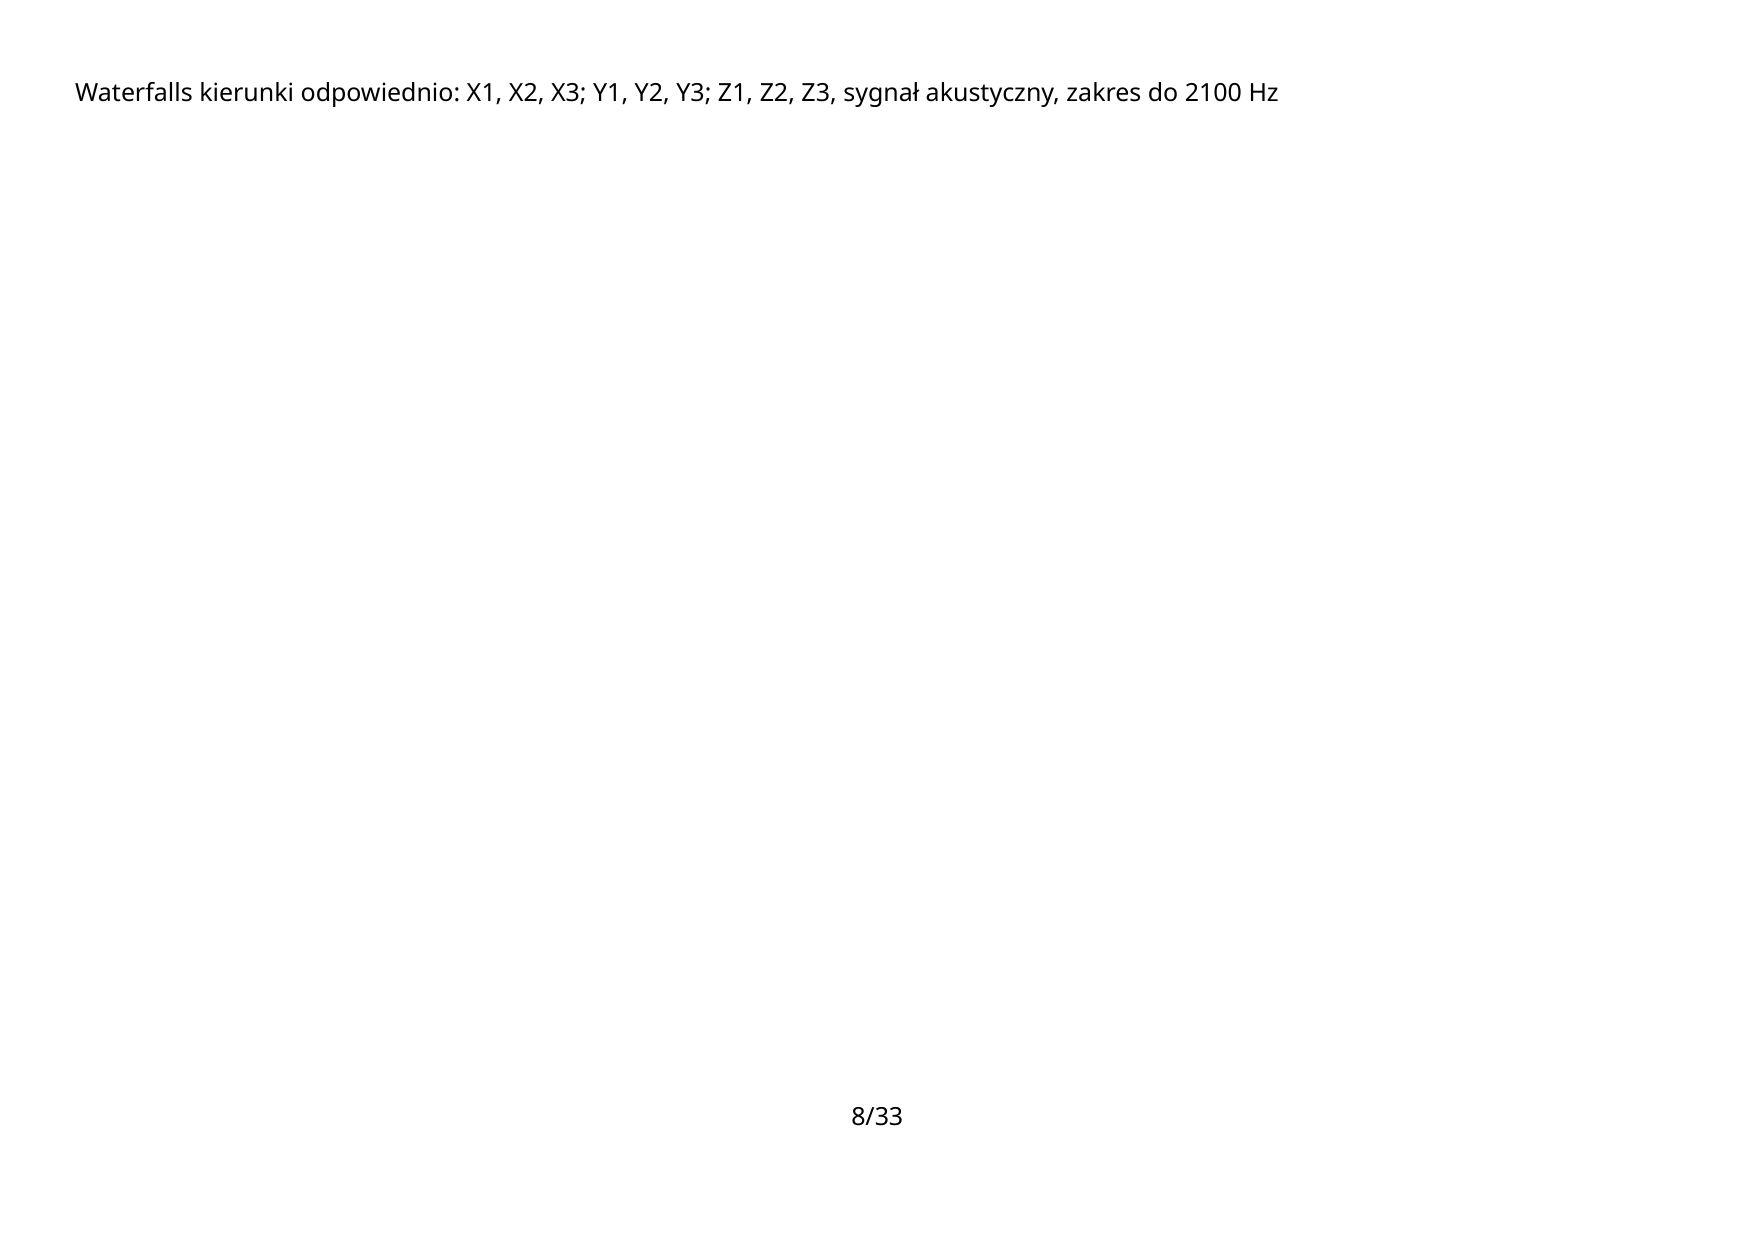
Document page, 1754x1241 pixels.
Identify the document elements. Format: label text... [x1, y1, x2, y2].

text Waterfalls kierunki odpowiednio: X1, X2, X3; Y1, Y2, Y3; Z1, Z2, Z3, sygnał akustyczny, zakres do 2100 Hz [75, 75, 1679, 109]
